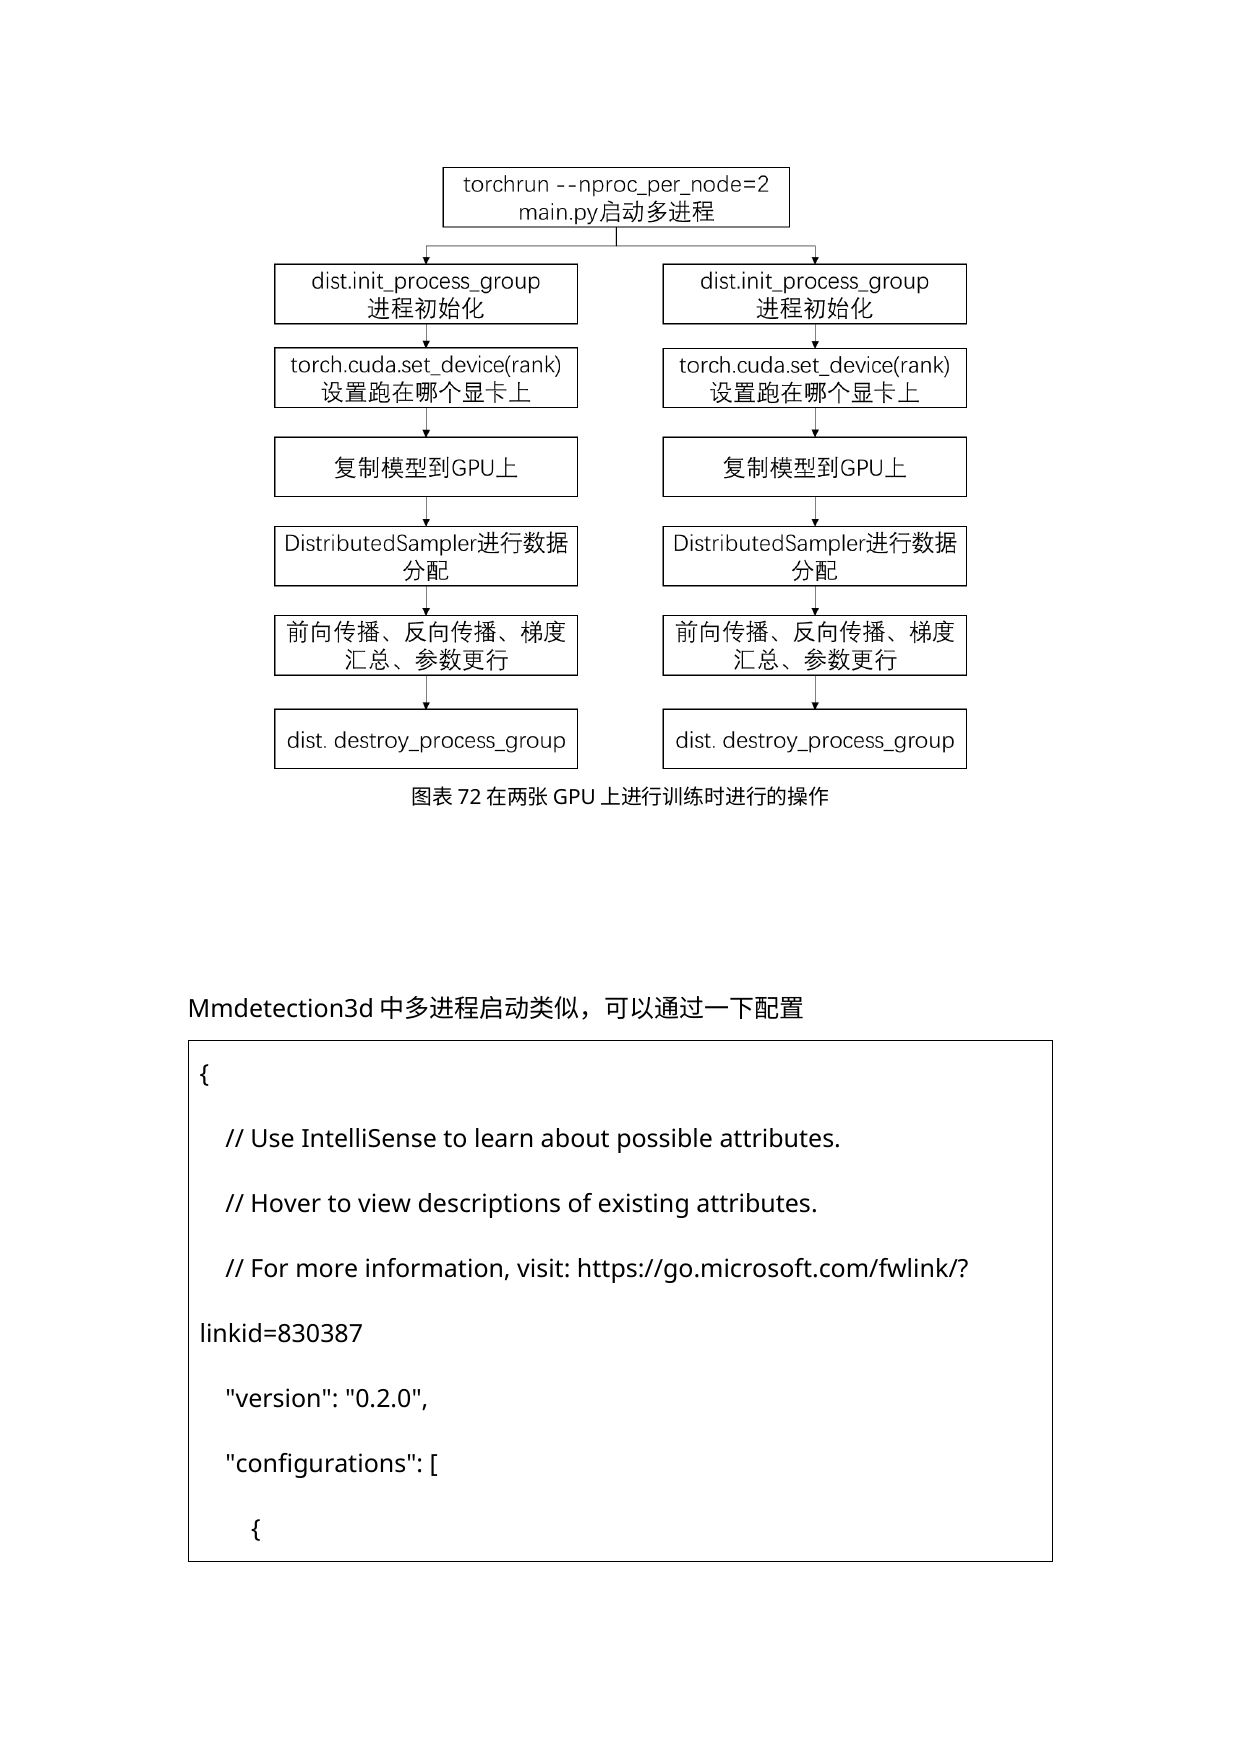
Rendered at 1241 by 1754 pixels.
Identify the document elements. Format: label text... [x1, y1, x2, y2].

picture [269, 162, 971, 769]
text 图表 72 在两张GPU上进行训练时进行的操作 [187, 779, 1053, 812]
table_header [189, 1041, 1052, 1561]
text Mmdetection3d中多进程启动类似，可以通过一下配置 [187, 974, 1053, 1039]
